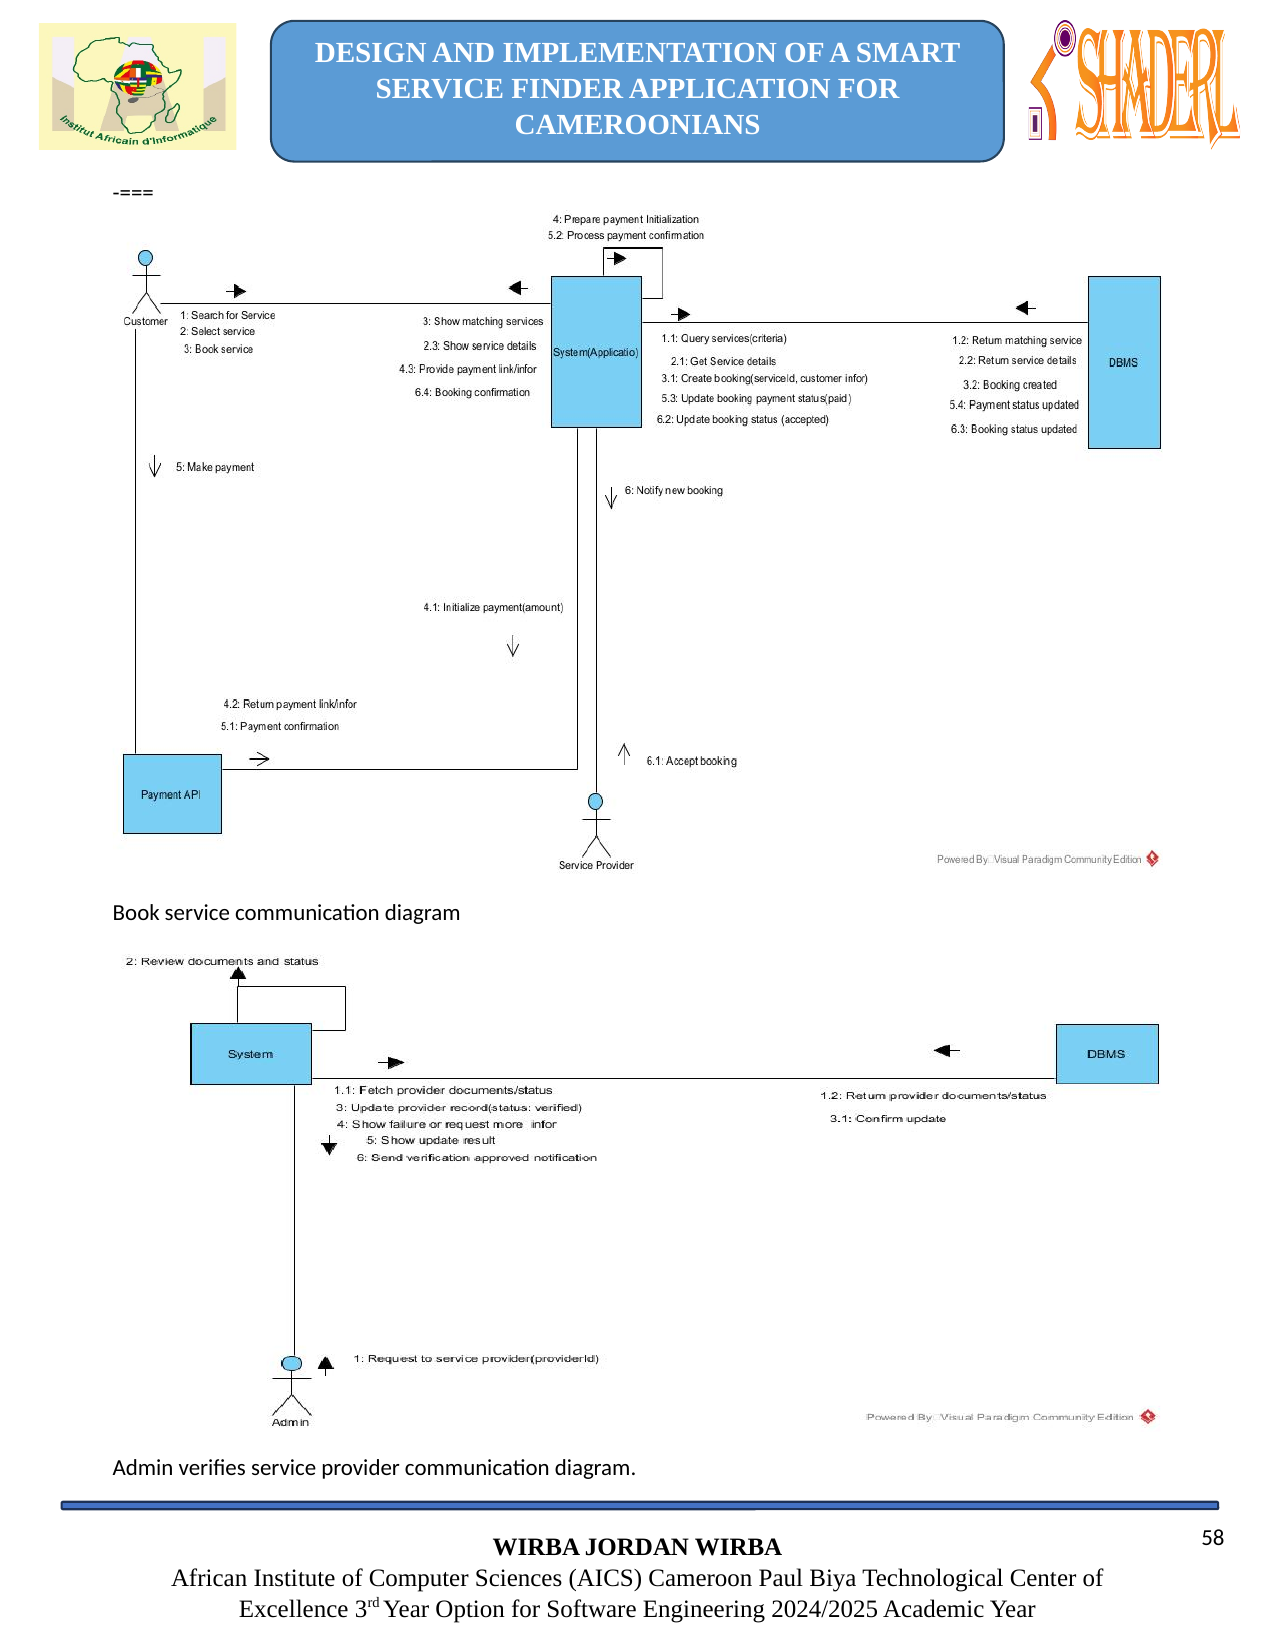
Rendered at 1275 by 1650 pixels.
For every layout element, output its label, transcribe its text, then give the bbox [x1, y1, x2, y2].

picture [112, 946, 1163, 1432]
text Book service communication diagram [112, 898, 1162, 926]
picture [112, 210, 1163, 877]
picture [38, 23, 237, 150]
text Admin verifies service provider communication diagram. [112, 1453, 1162, 1481]
picture [1028, 20, 1241, 150]
text -=== [112, 178, 1162, 210]
